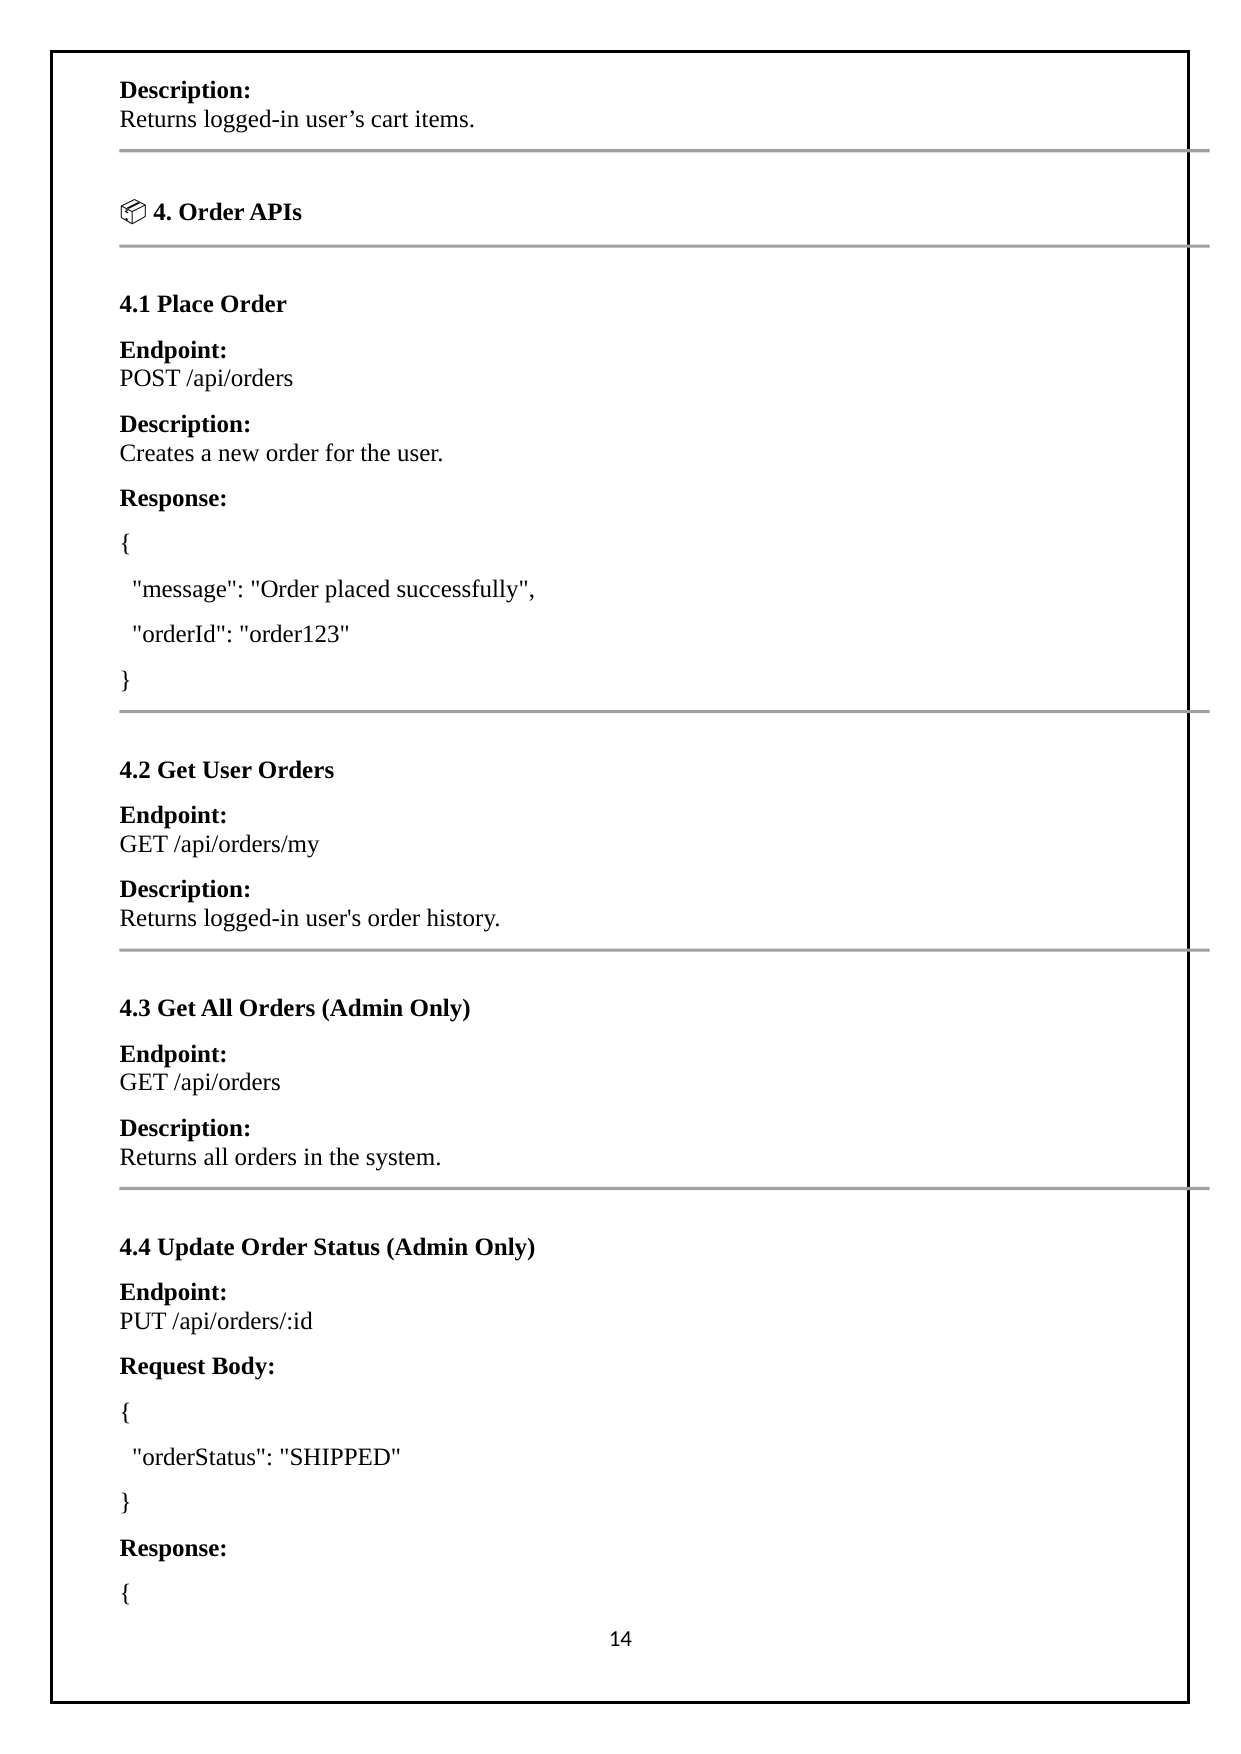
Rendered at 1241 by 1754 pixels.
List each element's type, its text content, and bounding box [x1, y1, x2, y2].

text 4.3 Get All Orders (Admin Only) [119, 993, 1123, 1022]
text Response: [119, 1533, 1123, 1562]
text Description: Returns logged-in user’s cart items. [119, 75, 1123, 132]
text Endpoint: GET /api/orders/my [119, 800, 1123, 858]
text { [119, 528, 1123, 557]
text 4.1 Place Order [119, 289, 1123, 318]
text } [119, 1487, 1123, 1516]
text { [119, 1578, 1123, 1607]
text Endpoint: POST /api/orders [119, 335, 1123, 392]
text Response: [119, 483, 1123, 512]
text { [119, 1397, 1123, 1425]
text Endpoint: PUT /api/orders/:id [119, 1277, 1123, 1334]
text } [119, 665, 1123, 693]
text Description: Creates a new order for the user. [119, 409, 1123, 466]
text "message": "Order placed successfully", [119, 574, 1123, 603]
text "orderStatus": "SHIPPED" [119, 1442, 1123, 1471]
text Description: Returns logged-in user's order history. [119, 874, 1123, 932]
text "orderId": "order123" [119, 619, 1123, 648]
text 📦 4. Order APIs [119, 194, 1123, 228]
text Request Body: [119, 1351, 1123, 1380]
text 4.2 Get User Orders [119, 755, 1123, 783]
text Endpoint: GET /api/orders [119, 1039, 1123, 1096]
text 4.4 Update Order Status (Admin Only) [119, 1232, 1123, 1260]
text Description: Returns all orders in the system. [119, 1113, 1123, 1170]
